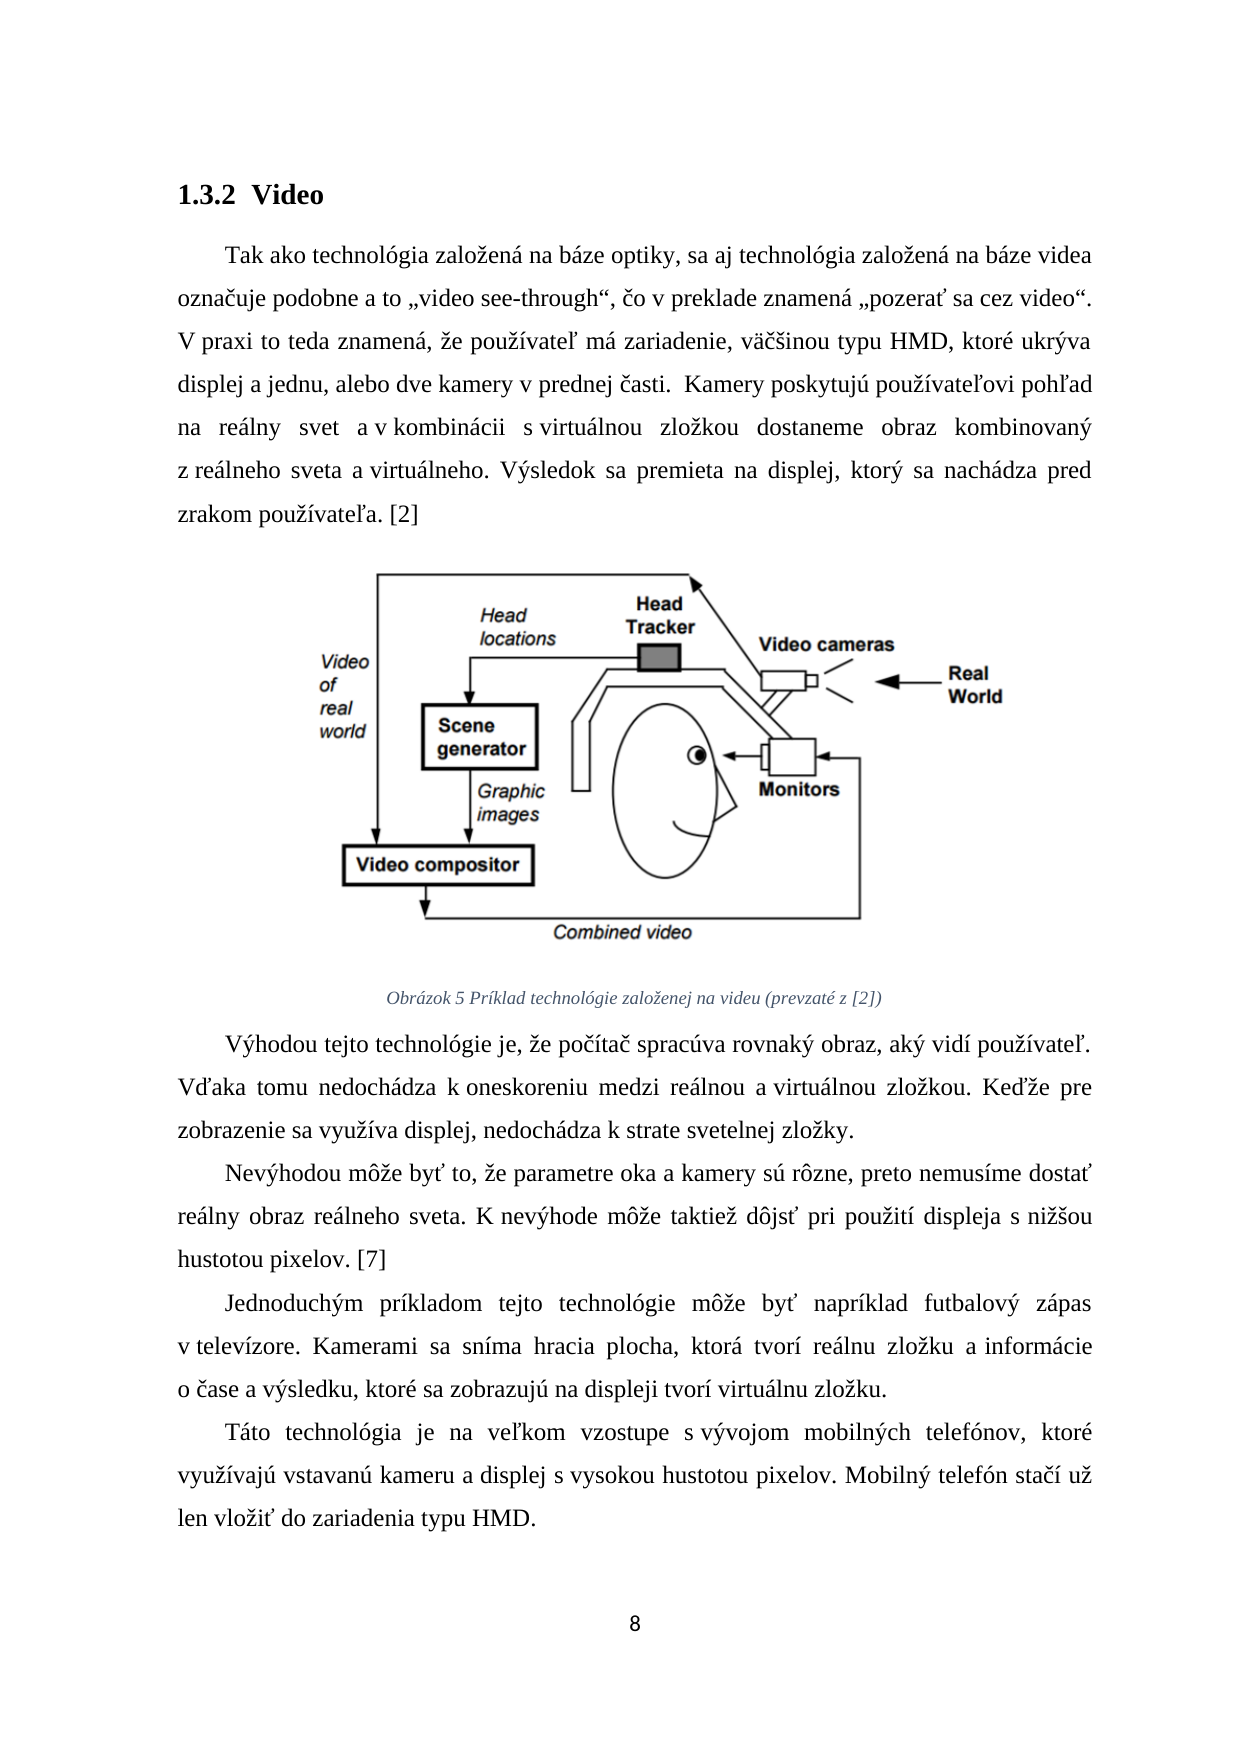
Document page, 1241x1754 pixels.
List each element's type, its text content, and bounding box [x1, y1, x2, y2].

text Táto technológia je na veľkom vzostupe s vývojom mobilných telefónov, ktoré využívajú vstavanú kameru a displej s vysokou hustotou pixelov. Mobilný telefón stačí už len vložiť do zariadenia typu HMD. [177, 1417, 1092, 1532]
text Obrázok 5 Príklad technológie založenej na videu (prevzaté z [2]) [177, 987, 1092, 1008]
text Tak ako technológia založená na báze optiky, sa aj technológia založená na báze videa označuje podobne a to „video see-through“, čo v preklade znamená „pozerať sa cez video“. V praxi to teda znamená, že používateľ má zariadenie, väčšinou typu HMD, ktoré ukrýva displej a jednu, alebo dve kamery v prednej časti. Kamery poskytujú používateľovi pohľad na reálny svet a v kombinácii s virtuálnou zložkou dostaneme obraz kombinovaný z reálneho sveta a virtuálneho. Výsledok sa premieta na displej, ktorý sa nachádza pred zrakom používateľa. [2] [177, 240, 1092, 527]
text Výhodou tejto technológie je, že počítač spracúva rovnaký obraz, aký vidí používateľ. Vďaka tomu nedochádza k oneskoreniu medzi reálnou a virtuálnou zložkou. Keďže pre zobrazenie sa využíva displej, nedochádza k strate svetelnej zložky. [177, 1029, 1092, 1144]
text Video [177, 177, 1092, 211]
text Jednoduchým príkladom tejto technológie môže byť napríklad futbalový zápas v televízore. Kamerami sa sníma hracia plocha, ktorá tvorí reálnu zložku a informácie o čase a výsledku, ktoré sa zobrazujú na displeji tvorí virtuálnu zložku. [177, 1288, 1092, 1403]
picture [305, 541, 1012, 973]
text Nevýhodou môže byť to, že parametre oka a kamery sú rôzne, preto nemusíme dostať reálny obraz reálneho sveta. K nevýhode môže taktiež dôjsť pri použití displeja s nižšou hustotou pixelov. [7] [177, 1158, 1092, 1273]
